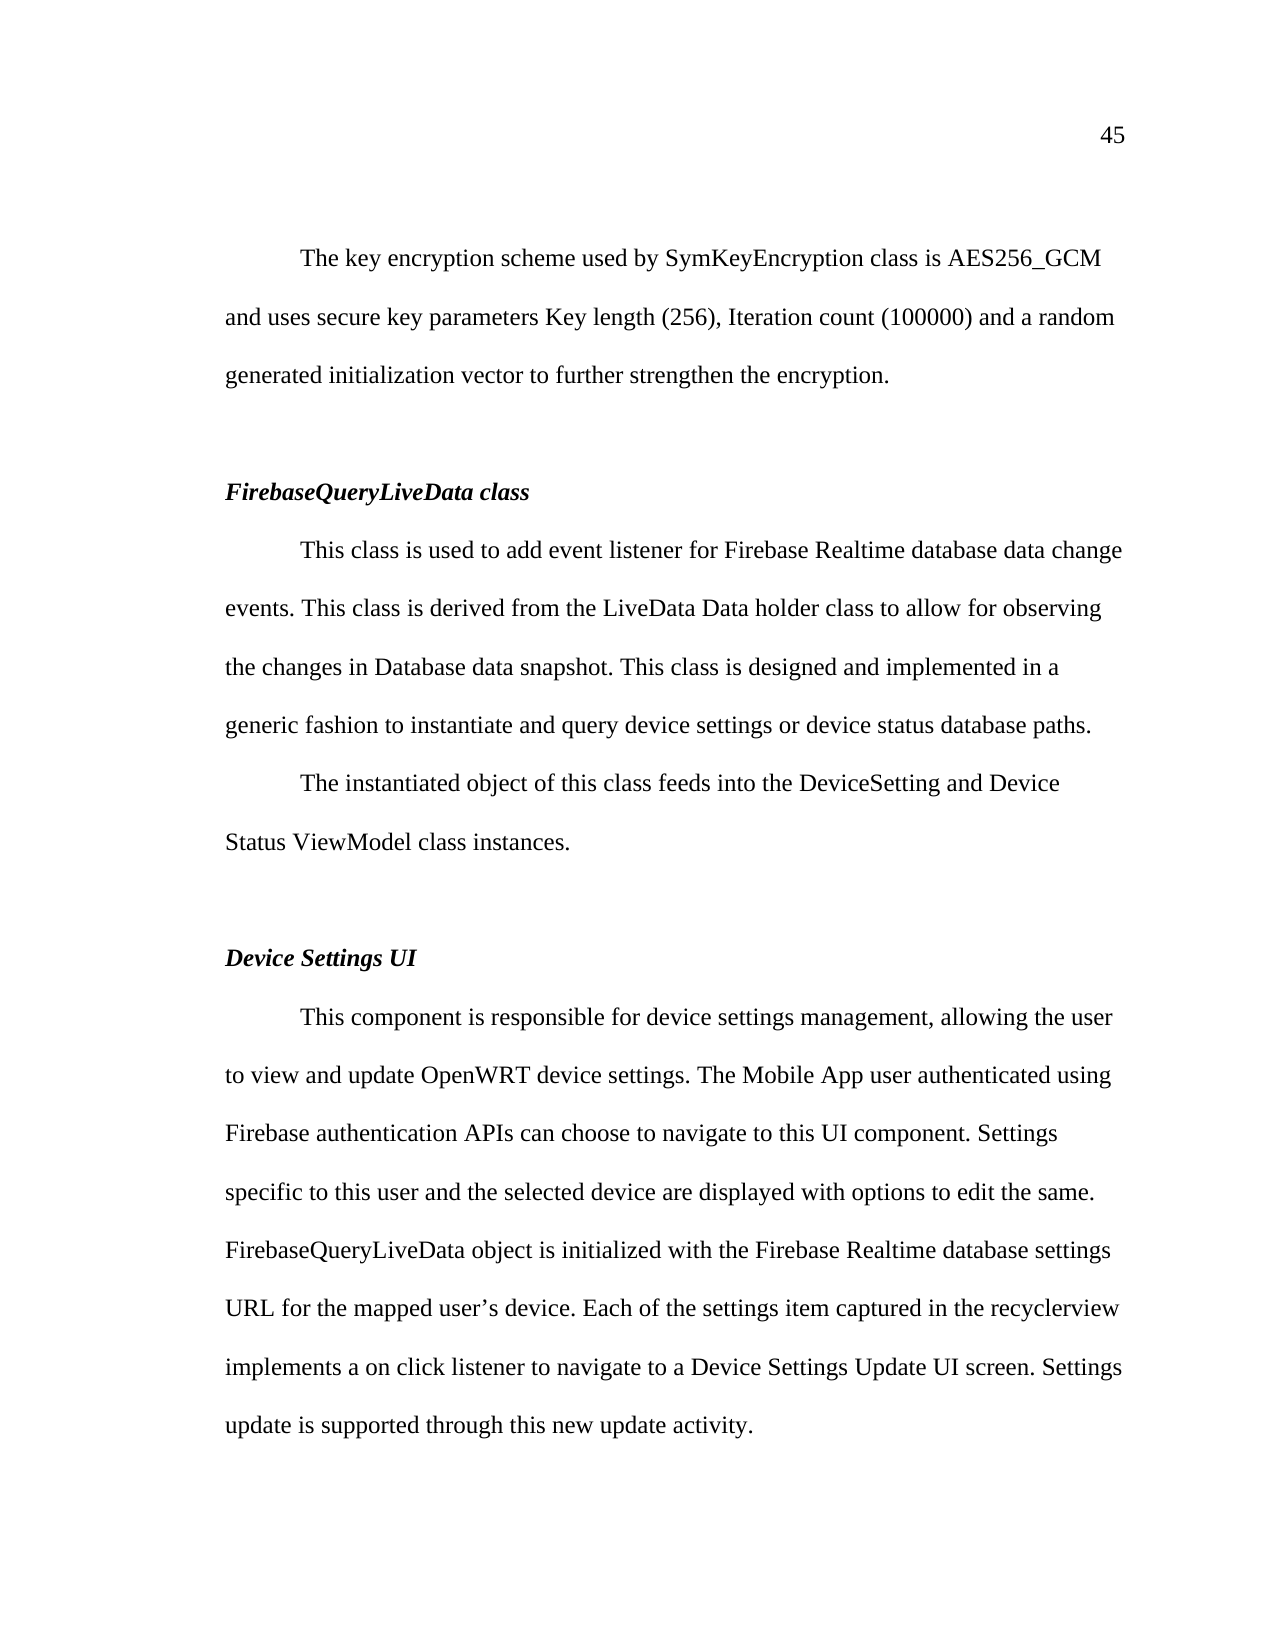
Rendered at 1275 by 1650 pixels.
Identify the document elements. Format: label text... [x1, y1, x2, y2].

text This class is used to add event listener for Firebase Realtime database data change events. This class is derived from the LiveData Data holder class to allow for observing the changes in Database data snapshot. This class is designed and implemented in a generic fashion to instantiate and query device settings or device status database paths. [225, 512, 1125, 745]
subtitle Device Settings UI [225, 920, 1125, 978]
text The instantiated object of this class feeds into the DeviceSetting and Device Status ViewModel class instances. [225, 745, 1125, 862]
subtitle FirebaseQueryLiveData class [225, 453, 1125, 512]
text The key encryption scheme used by SymKeyEncryption class is AES256_GCM and uses secure key parameters Key length (256), Iteration count (100000) and a random generated initialization vector to further strengthen the encryption. [225, 220, 1125, 395]
text This component is responsible for device settings management, allowing the user to view and update OpenWRT device settings. The Mobile App user authenticated using Firebase authentication APIs can choose to navigate to this UI component. Settings specific to this user and the selected device are displayed with options to edit the same. FirebaseQueryLiveData object is initialized with the Firebase Realtime database settings URL for the mapped user’s device. Each of the settings item captured in the recyclerview implements a on click listener to navigate to a Device Settings Update UI screen. Settings update is supported through this new update activity. [225, 978, 1125, 1445]
